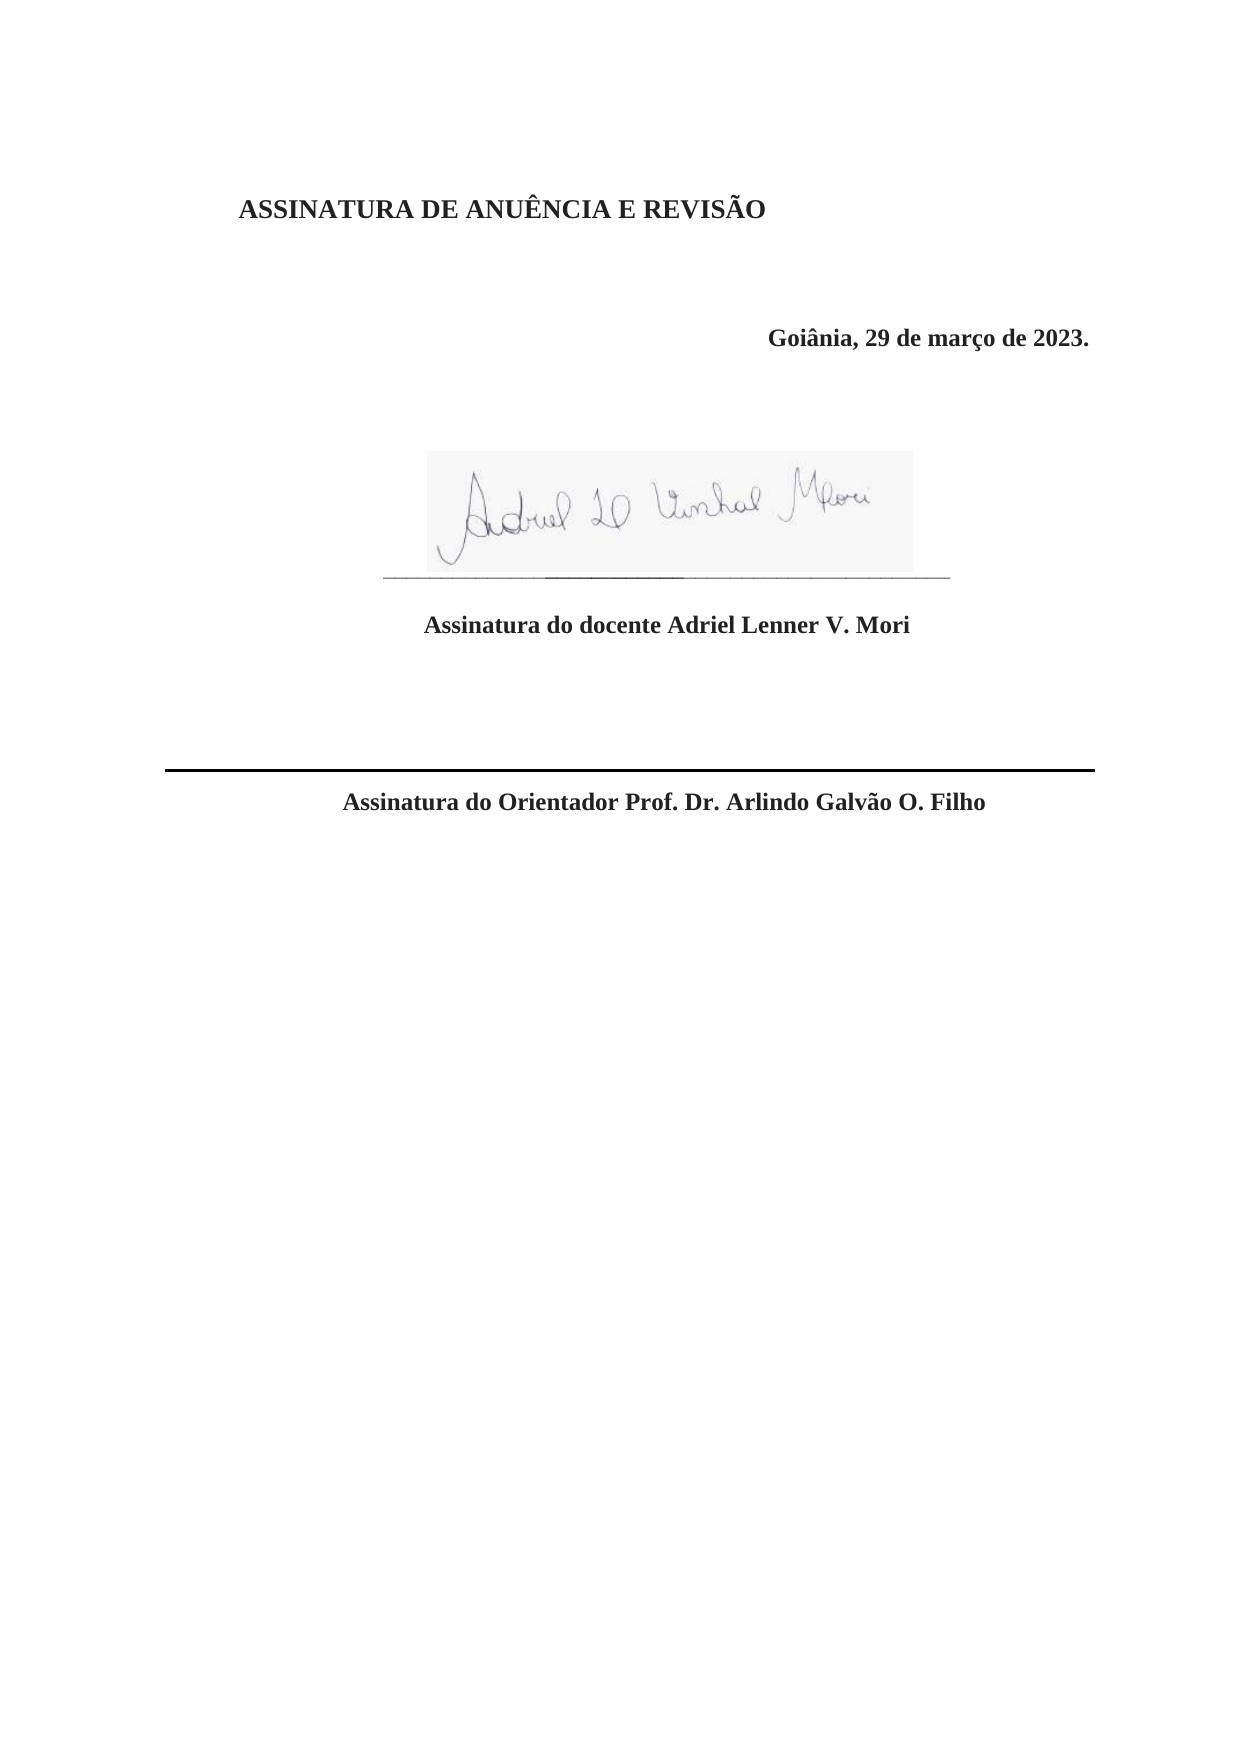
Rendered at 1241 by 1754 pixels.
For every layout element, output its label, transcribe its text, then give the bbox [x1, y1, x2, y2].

picture [427, 451, 913, 572]
text Assinatura do docente Adriel Lenner V. Mori [165, 610, 1095, 638]
text Goiânia, 29 de março de 2023. [165, 323, 1089, 352]
subtitle Assinatura do Orientador Prof. Dr. Arlindo Galvão O. Filho [240, 787, 1088, 815]
subtitle ASSINATURA DE ANUÊNCIA E REVISÃO [238, 193, 1095, 224]
